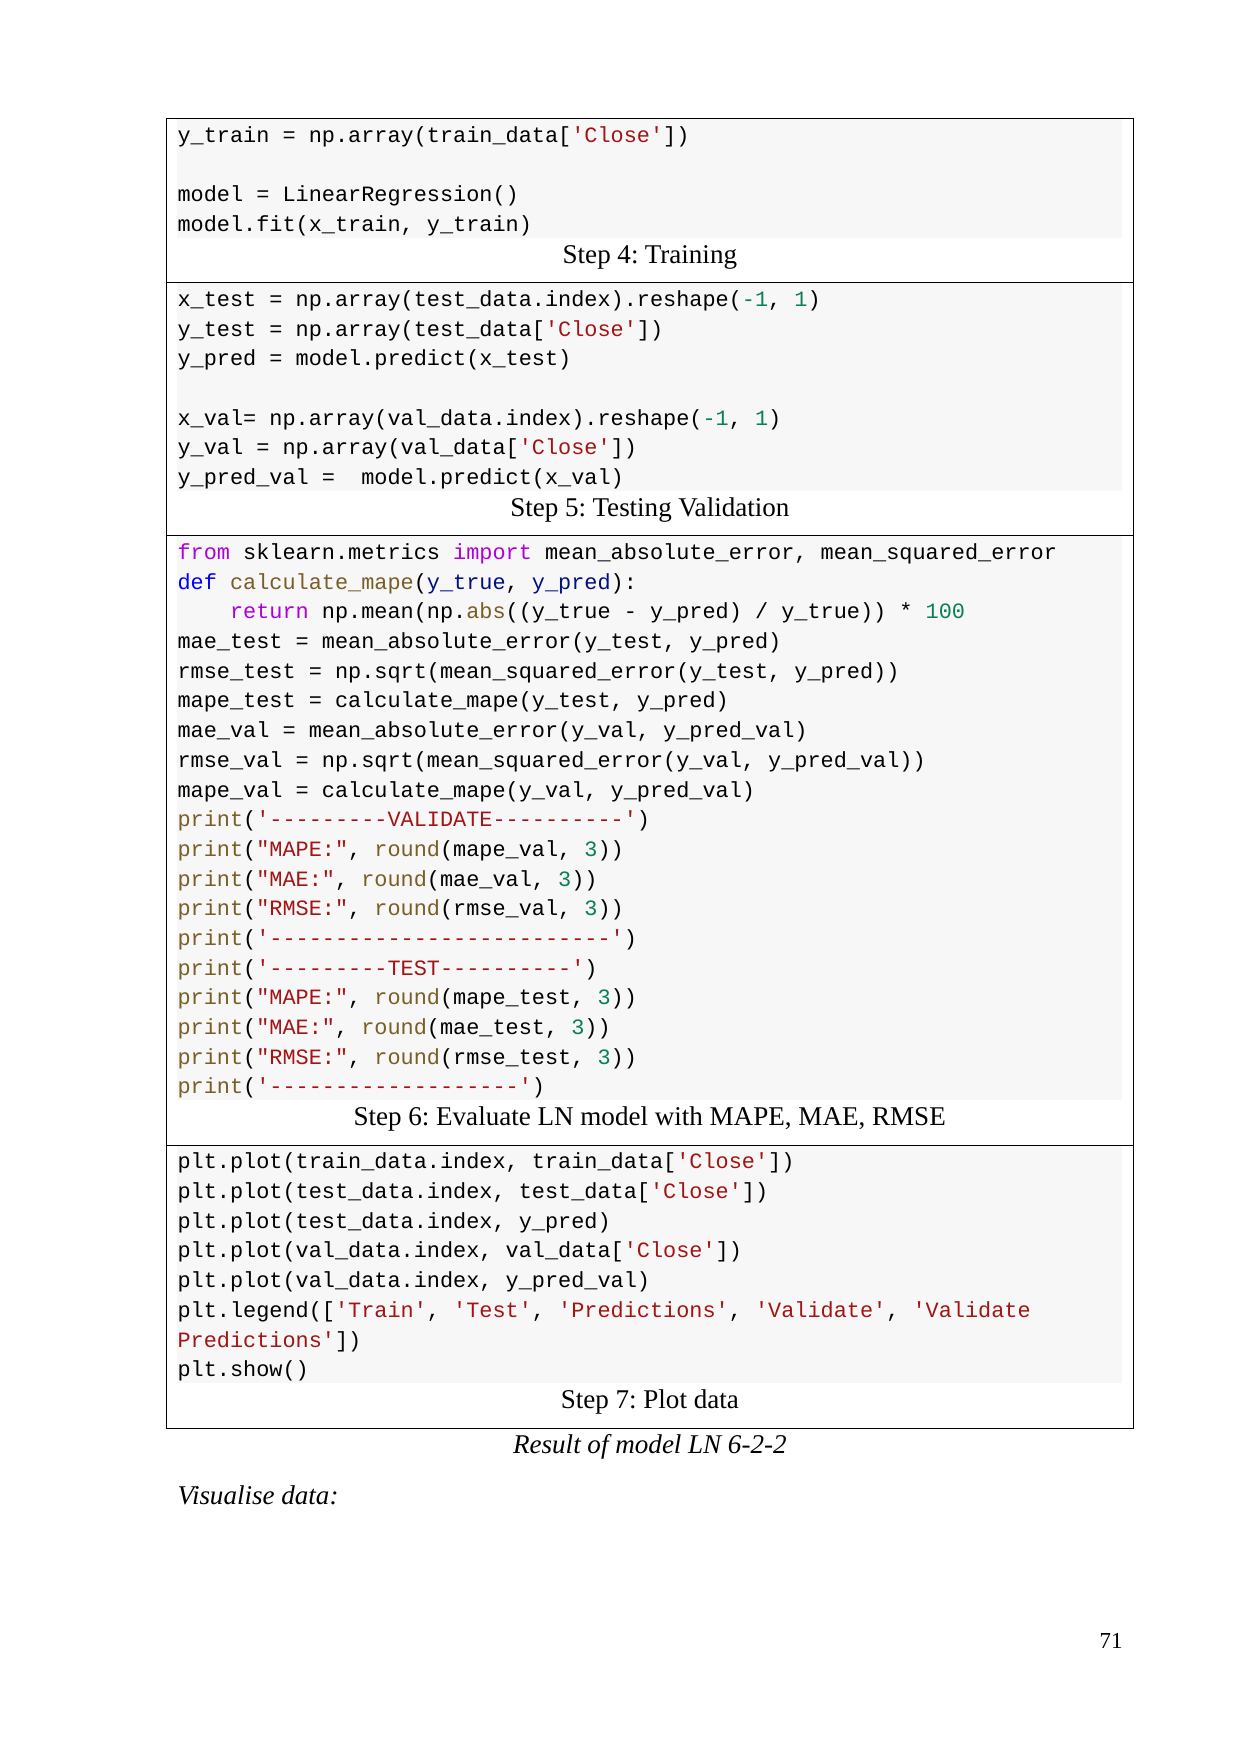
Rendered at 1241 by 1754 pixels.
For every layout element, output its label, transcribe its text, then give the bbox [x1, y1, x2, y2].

table_cell from sklearn.metrics import mean_absolute_error, mean_squared_error def calculate_mape(y_true, y_pred): return np.mean(np.abs((y_true - y_pred) / y_true)) * 100 mae_test = mean_absolute_error(y_test, y_pred) rmse_test = np.sqrt(mean_squared_error(y_test, y_pred)) mape_test = calculate_mape(y_test, y_pred) mae_val = mean_absolute_error(y_val, y_pred_val) rmse_val = np.sqrt(mean_squared_error(y_val, y_pred_val)) mape_val = calculate_mape(y_val, y_pred_val) print('---------VALIDATE----------') print("MAPE:", round(mape_val, 3)) print("MAE:", round(mae_val, 3)) print("RMSE:", round(rmse_val, 3)) print('--------------------------') print('---------TEST----------') print("MAPE:", round(mape_test, 3)) print("MAE:", round(mae_test, 3)) print("RMSE:", round(rmse_test, 3)) print('-------------------') Step 6: Evaluate LN model with MAPE, MAE, RMSE [167, 536, 1133, 1145]
table_cell x_test = np.array(test_data.index).reshape(-1, 1) y_test = np.array(test_data['Close']) y_pred = model.predict(x_test) x_val= np.array(val_data.index).reshape(-1, 1) y_val = np.array(val_data['Close']) y_pred_val = model.predict(x_val) Step 5: Testing Validation [167, 283, 1133, 535]
table_cell plt.plot(train_data.index, train_data['Close']) plt.plot(test_data.index, test_data['Close']) plt.plot(test_data.index, y_pred) plt.plot(val_data.index, val_data['Close']) plt.plot(val_data.index, y_pred_val) plt.legend(['Train', 'Test', 'Predictions', 'Validate', 'Validate Predictions']) plt.show() Step 7: Plot data [167, 1146, 1133, 1427]
text Result of model LN 6-2-2 [177, 1429, 1122, 1460]
text Visualise data: [177, 1479, 1122, 1510]
